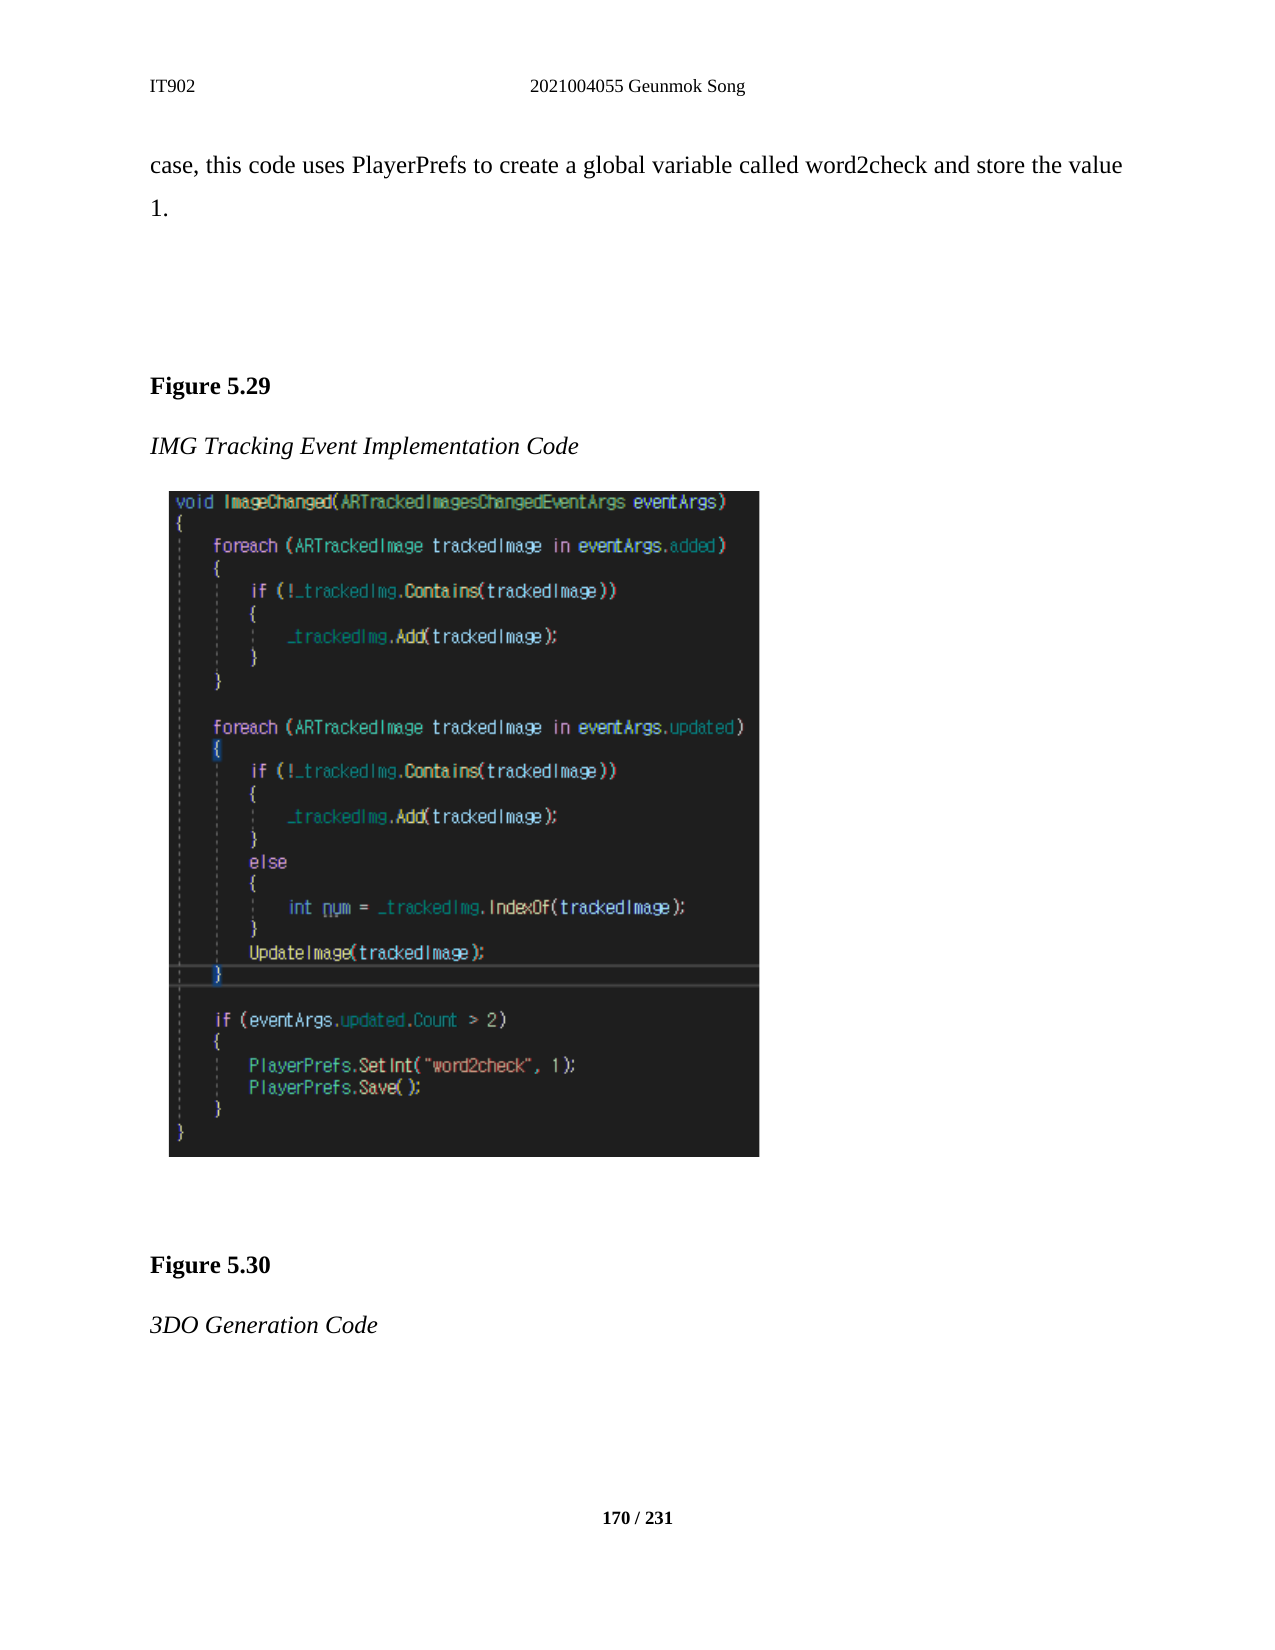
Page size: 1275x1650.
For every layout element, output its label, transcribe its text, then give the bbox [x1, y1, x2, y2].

text Figure 5.30 [150, 1250, 1125, 1279]
text IMG Tracking Event Implementation Code [150, 431, 1125, 460]
text 3DO Generation Code [150, 1310, 1125, 1338]
text Figure 5.29 [150, 371, 1125, 400]
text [150, 150, 1125, 222]
